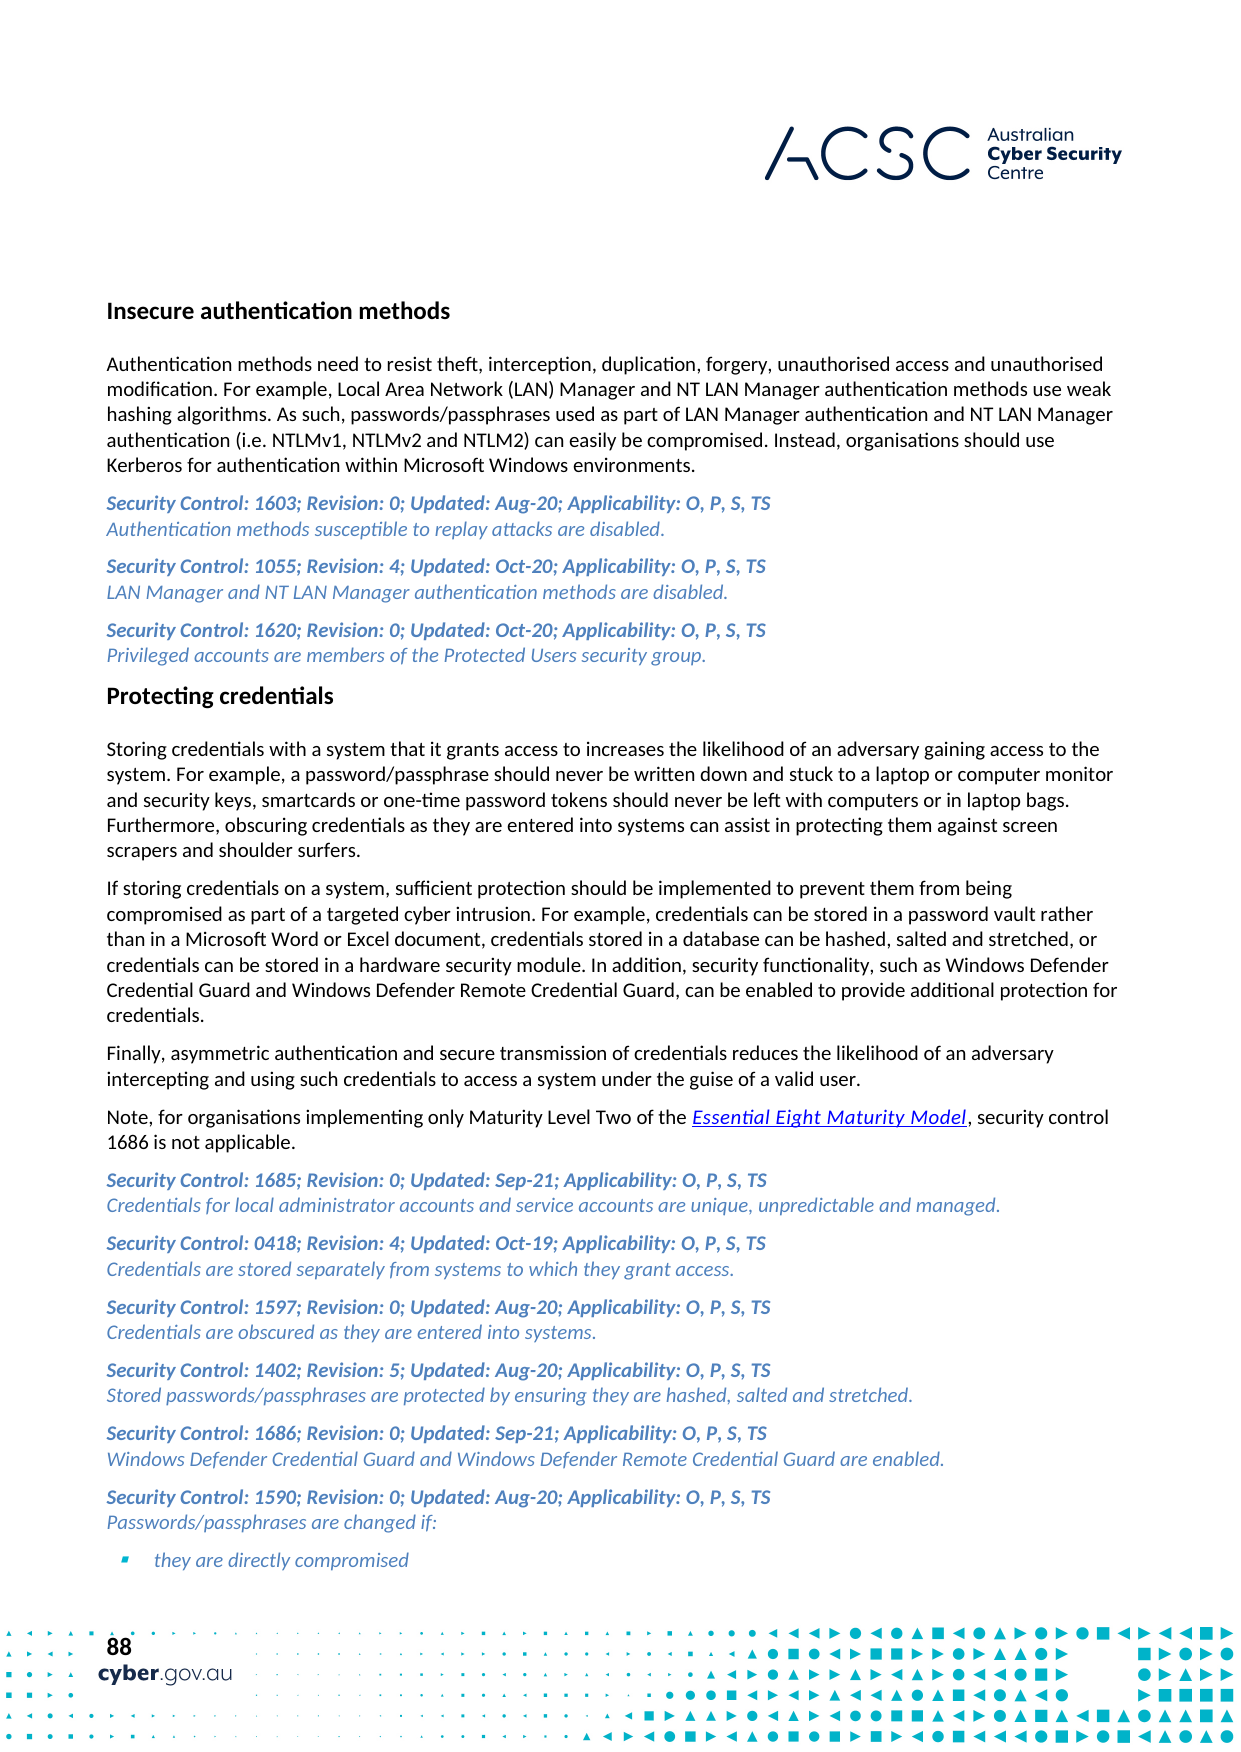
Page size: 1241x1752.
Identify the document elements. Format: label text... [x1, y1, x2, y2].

subtitle Security Control: 1685; Revision: 0; Updated: Sep-21; Applicability: O, P, S, TS [106, 1167, 1122, 1193]
subtitle Security Control: 1686; Revision: 0; Updated: Sep-21; Applicability: O, P, S, TS [106, 1421, 1122, 1446]
text LAN Manager and NT LAN Manager authentication methods are disabled. [106, 579, 1122, 604]
text Stored passwords/passphrases are protected by ensuring they are hashed, salted and stretched. [106, 1383, 1122, 1408]
subtitle Security Control: 1597; Revision: 0; Updated: Aug-20; Applicability: O, P, S, TS [106, 1294, 1122, 1319]
subtitle Security Control: 1055; Revision: 4; Updated: Oct-20; Applicability: O, P, S, TS [106, 554, 1122, 579]
subtitle Protecting credentials [106, 680, 1122, 711]
subtitle Security Control: 1620; Revision: 0; Updated: Oct-20; Applicability: O, P, S, TS [106, 617, 1122, 642]
text Finally, asymmetric authentication and secure transmission of credentials reduces the likelihood of an adversary intercepting and using such credentials to access a system under the guise of a valid user. [106, 1041, 1122, 1091]
subtitle Security Control: 1590; Revision: 0; Updated: Aug-20; Applicability: O, P, S, TS [106, 1484, 1122, 1509]
text Windows Defender Credential Guard and Windows Defender Remote Credential Guard are enabled. [106, 1446, 1122, 1471]
picture [0, 0, 1240, 317]
subtitle Insecure authentication methods [106, 295, 1122, 326]
text they are directly compromised [118, 1547, 1122, 1573]
text Authentication methods susceptible to replay attacks are disabled. [106, 516, 1122, 541]
text Note, for organisations implementing only Maturity Level Two of the Essential Eight Maturity Model, security control 1686 is not applicable. [106, 1104, 1122, 1155]
picture [0, 1624, 1237, 1747]
subtitle Security Control: 1402; Revision: 5; Updated: Aug-20; Applicability: O, P, S, TS [106, 1357, 1122, 1383]
subtitle Security Control: 0418; Revision: 4; Updated: Oct-19; Applicability: O, P, S, TS [106, 1231, 1122, 1256]
subtitle Security Control: 1603; Revision: 0; Updated: Aug-20; Applicability: O, P, S, TS [106, 490, 1122, 516]
text Storing credentials with a system that it grants access to increases the likelihood of an adversary gaining access to the system. For example, a password/passphrase should never be written down and stuck to a laptop or computer monitor and security keys, smartcards or one-time password tokens should never be left with computers or in laptop bags. Furthermore, obscuring credentials as they are entered into systems can assist in protecting them against screen scrapers and shoulder surfers. [106, 736, 1122, 863]
text Credentials for local administrator accounts and service accounts are unique, unpredictable and managed. [106, 1193, 1122, 1218]
text Authentication methods need to resist theft, interception, duplication, forgery, unauthorised access and unauthorised modification. For example, Local Area Network (LAN) Manager and NT LAN Manager authentication methods use weak hashing algorithms. As such, passwords/passphrases used as part of LAN Manager authentication and NT LAN Manager authentication (i.e. NTLMv1, NTLMv2 and NTLM2) can easily be compromised. Instead, organisations should use Kerberos for authentication within Microsoft Windows environments. [106, 351, 1122, 478]
text Passwords/passphrases are changed if: [106, 1509, 1122, 1535]
text Credentials are stored separately from systems to which they grant access. [106, 1256, 1122, 1281]
text If storing credentials on a system, sufficient protection should be implemented to prevent them from being compromised as part of a targeted cyber intrusion. For example, credentials can be stored in a password vault rather than in a Microsoft Word or Excel document, credentials stored in a database can be hashed, salted and stretched, or credentials can be stored in a hardware security module. In addition, security functionality, such as Windows Defender Credential Guard and Windows Defender Remote Credential Guard, can be enabled to provide additional protection for credentials. [106, 876, 1122, 1028]
text Credentials are obscured as they are entered into systems. [106, 1319, 1122, 1345]
text Privileged accounts are members of the Protected Users security group. [106, 642, 1122, 668]
